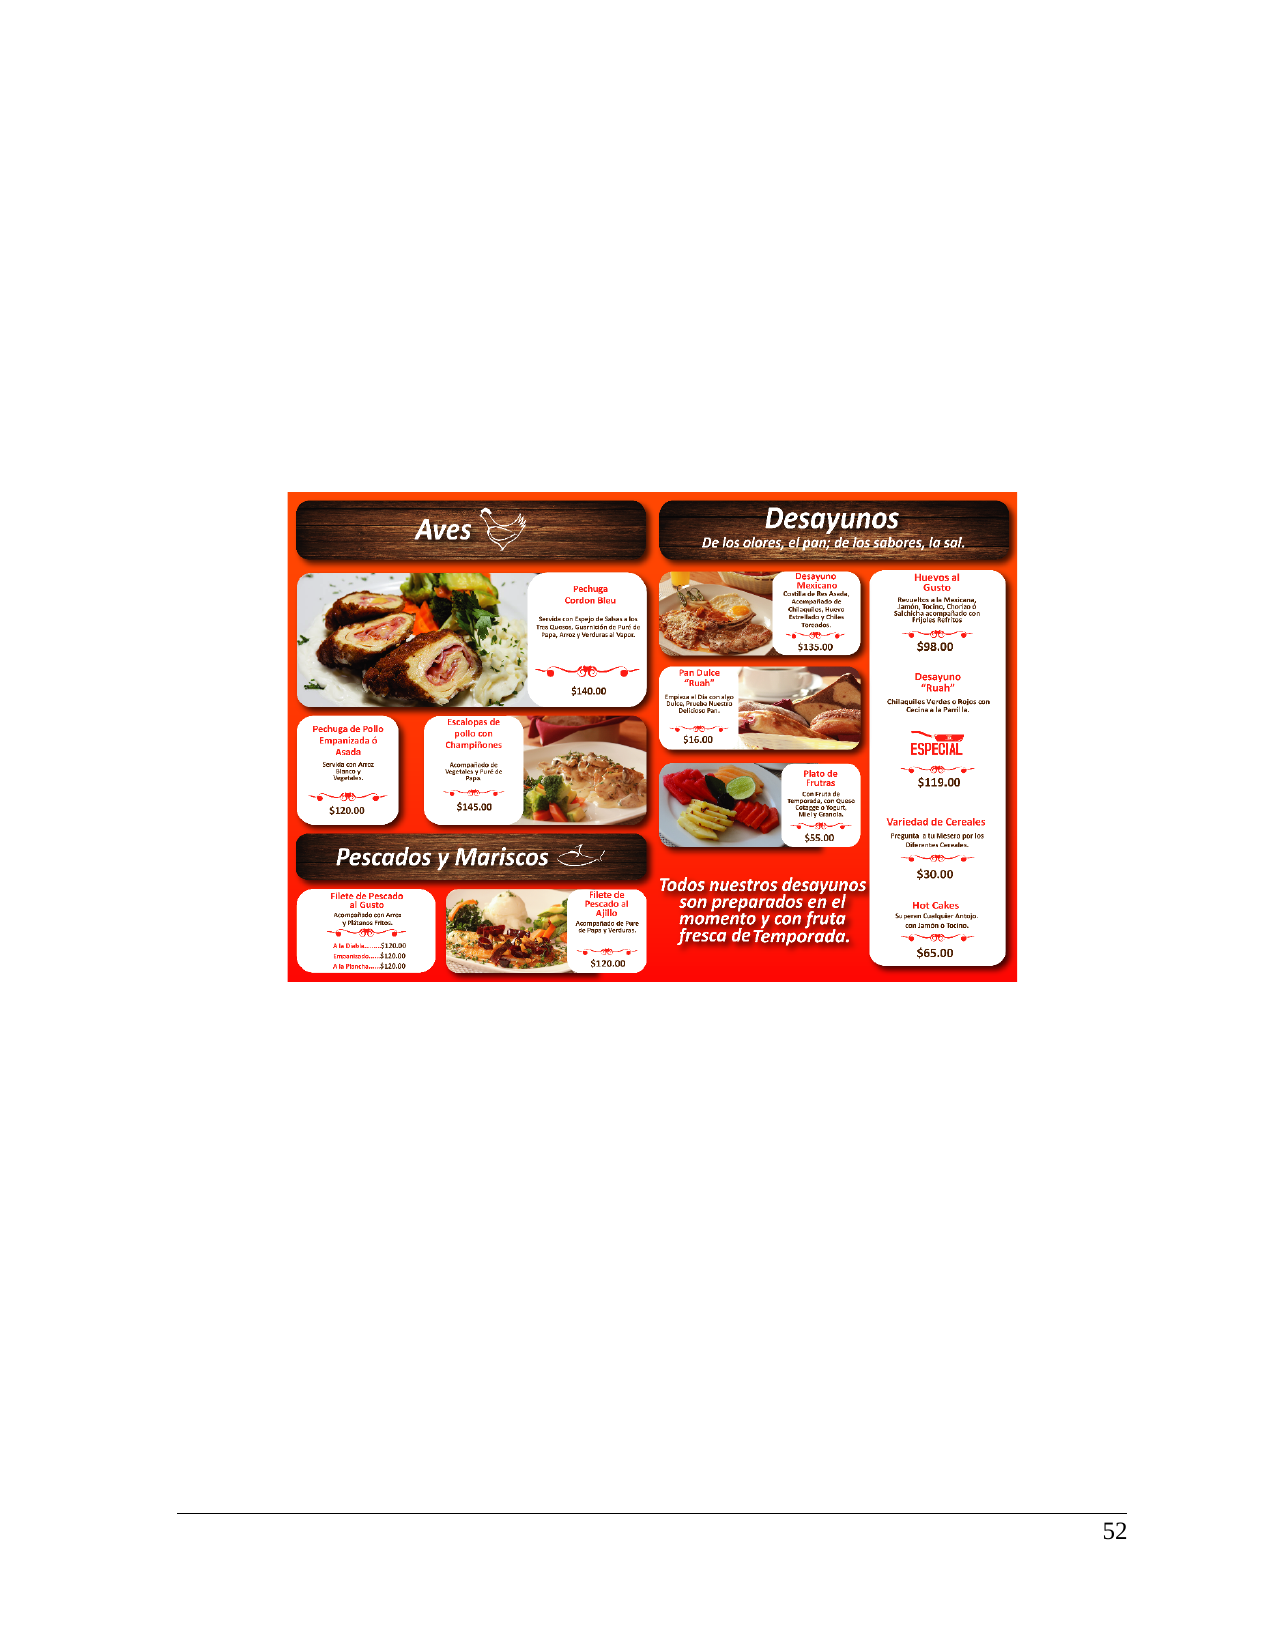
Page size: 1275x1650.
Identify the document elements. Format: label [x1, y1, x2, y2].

picture [287, 492, 1018, 982]
